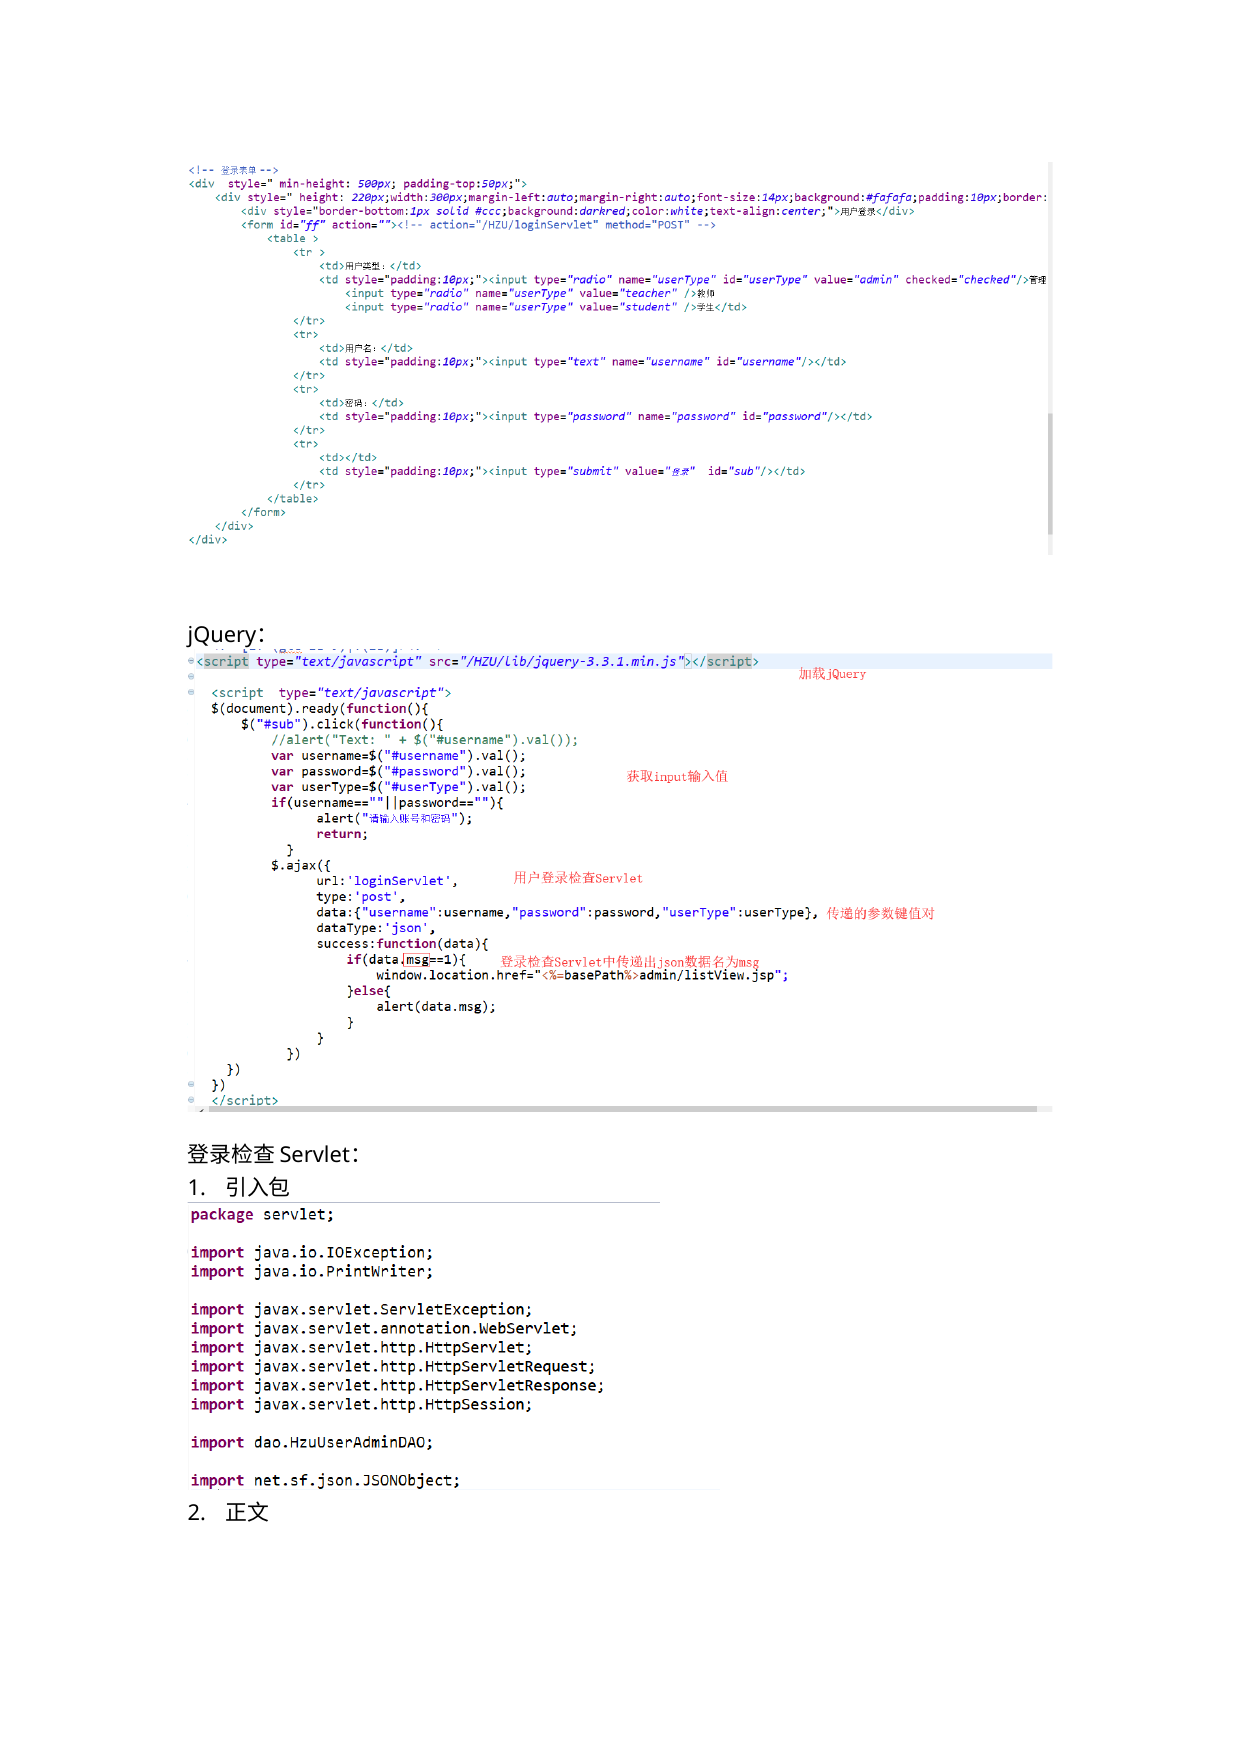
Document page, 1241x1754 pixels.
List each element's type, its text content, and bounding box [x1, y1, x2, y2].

text 登录检查Servlet： [187, 1137, 1053, 1169]
picture [187, 1202, 720, 1490]
text jQuery： [187, 617, 1053, 649]
picture [187, 649, 1053, 1112]
list 正文 [187, 1494, 1053, 1527]
picture [187, 162, 1053, 555]
list 引入包 [187, 1169, 1053, 1202]
